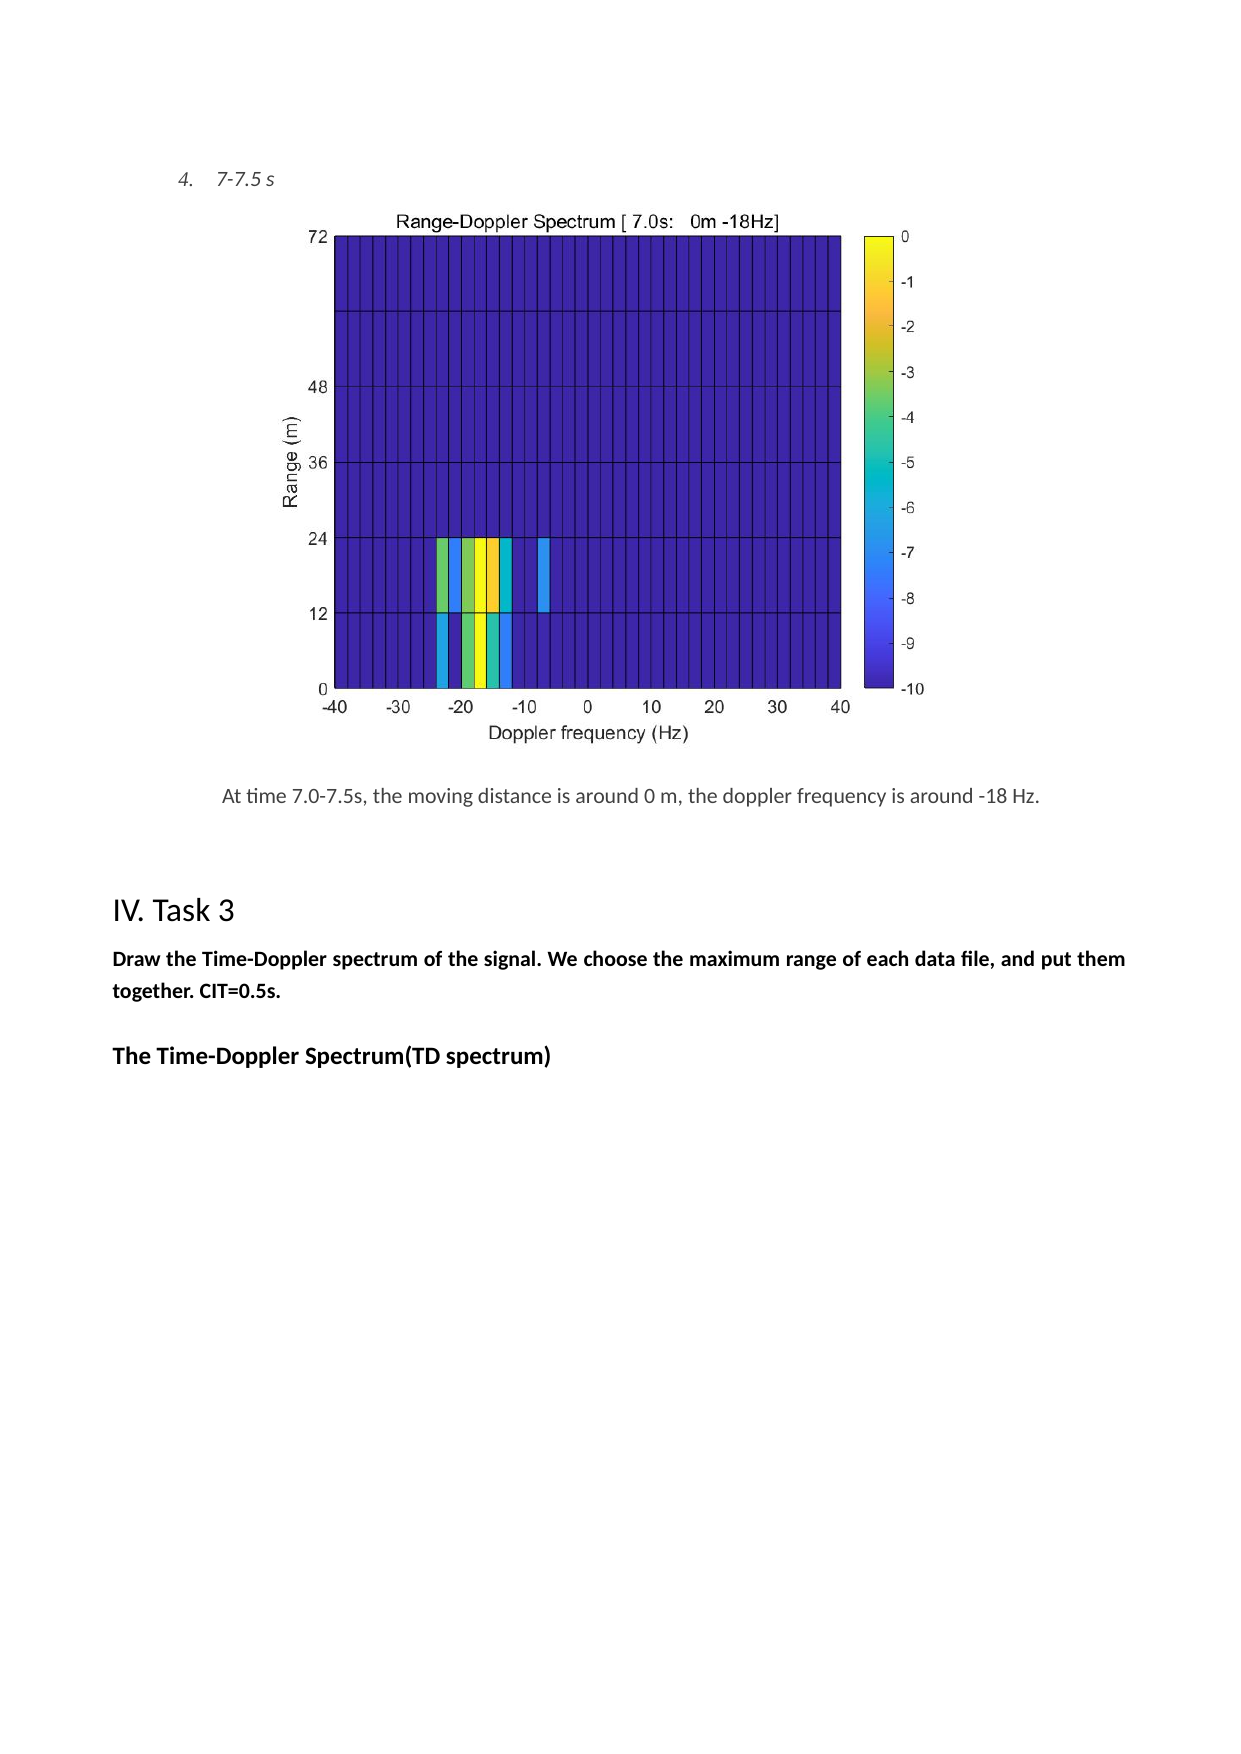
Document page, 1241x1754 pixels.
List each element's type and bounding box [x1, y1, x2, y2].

picture [250, 194, 990, 749]
table_cell [101, 162, 1139, 1072]
